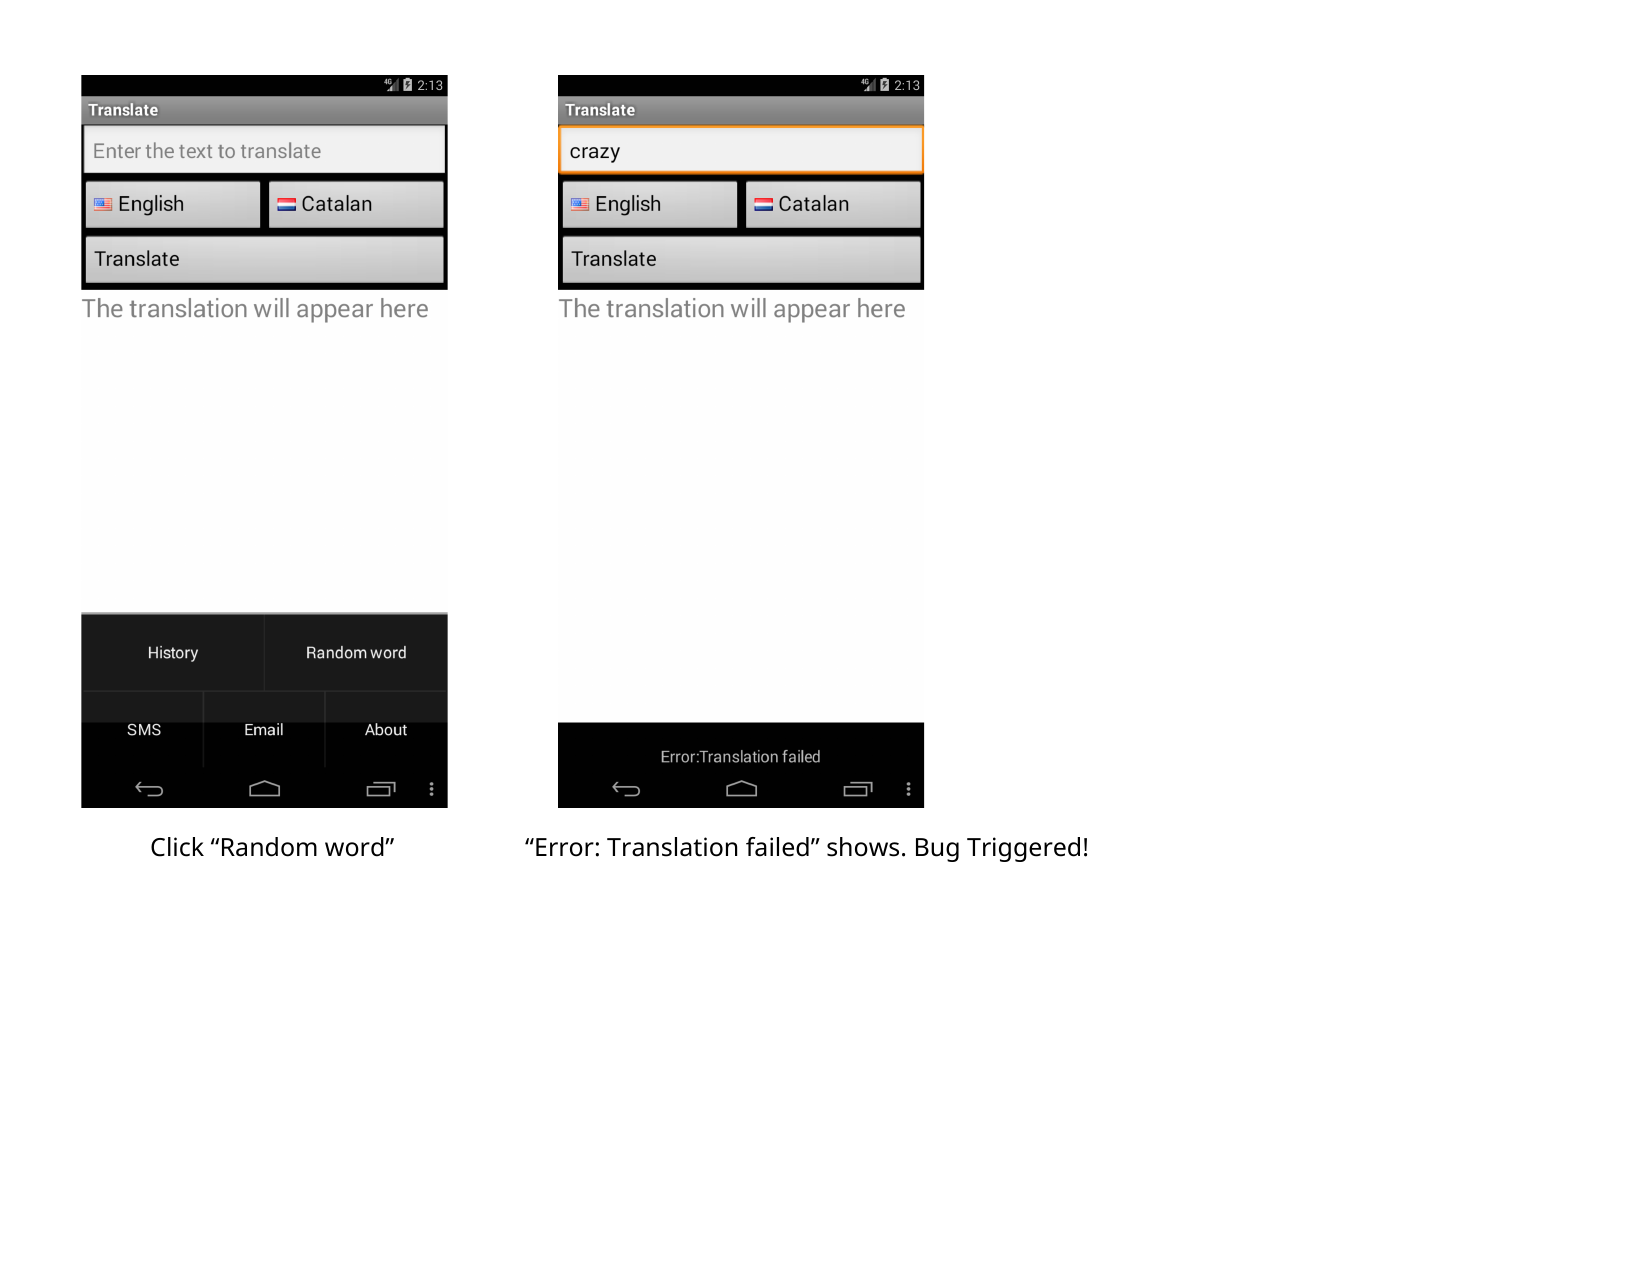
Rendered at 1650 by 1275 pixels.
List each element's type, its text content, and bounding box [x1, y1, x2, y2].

picture [558, 75, 925, 808]
picture [81, 75, 448, 808]
text Click “Random word” “Error: Translation failed” shows. Bug Triggered! [75, 829, 1575, 863]
